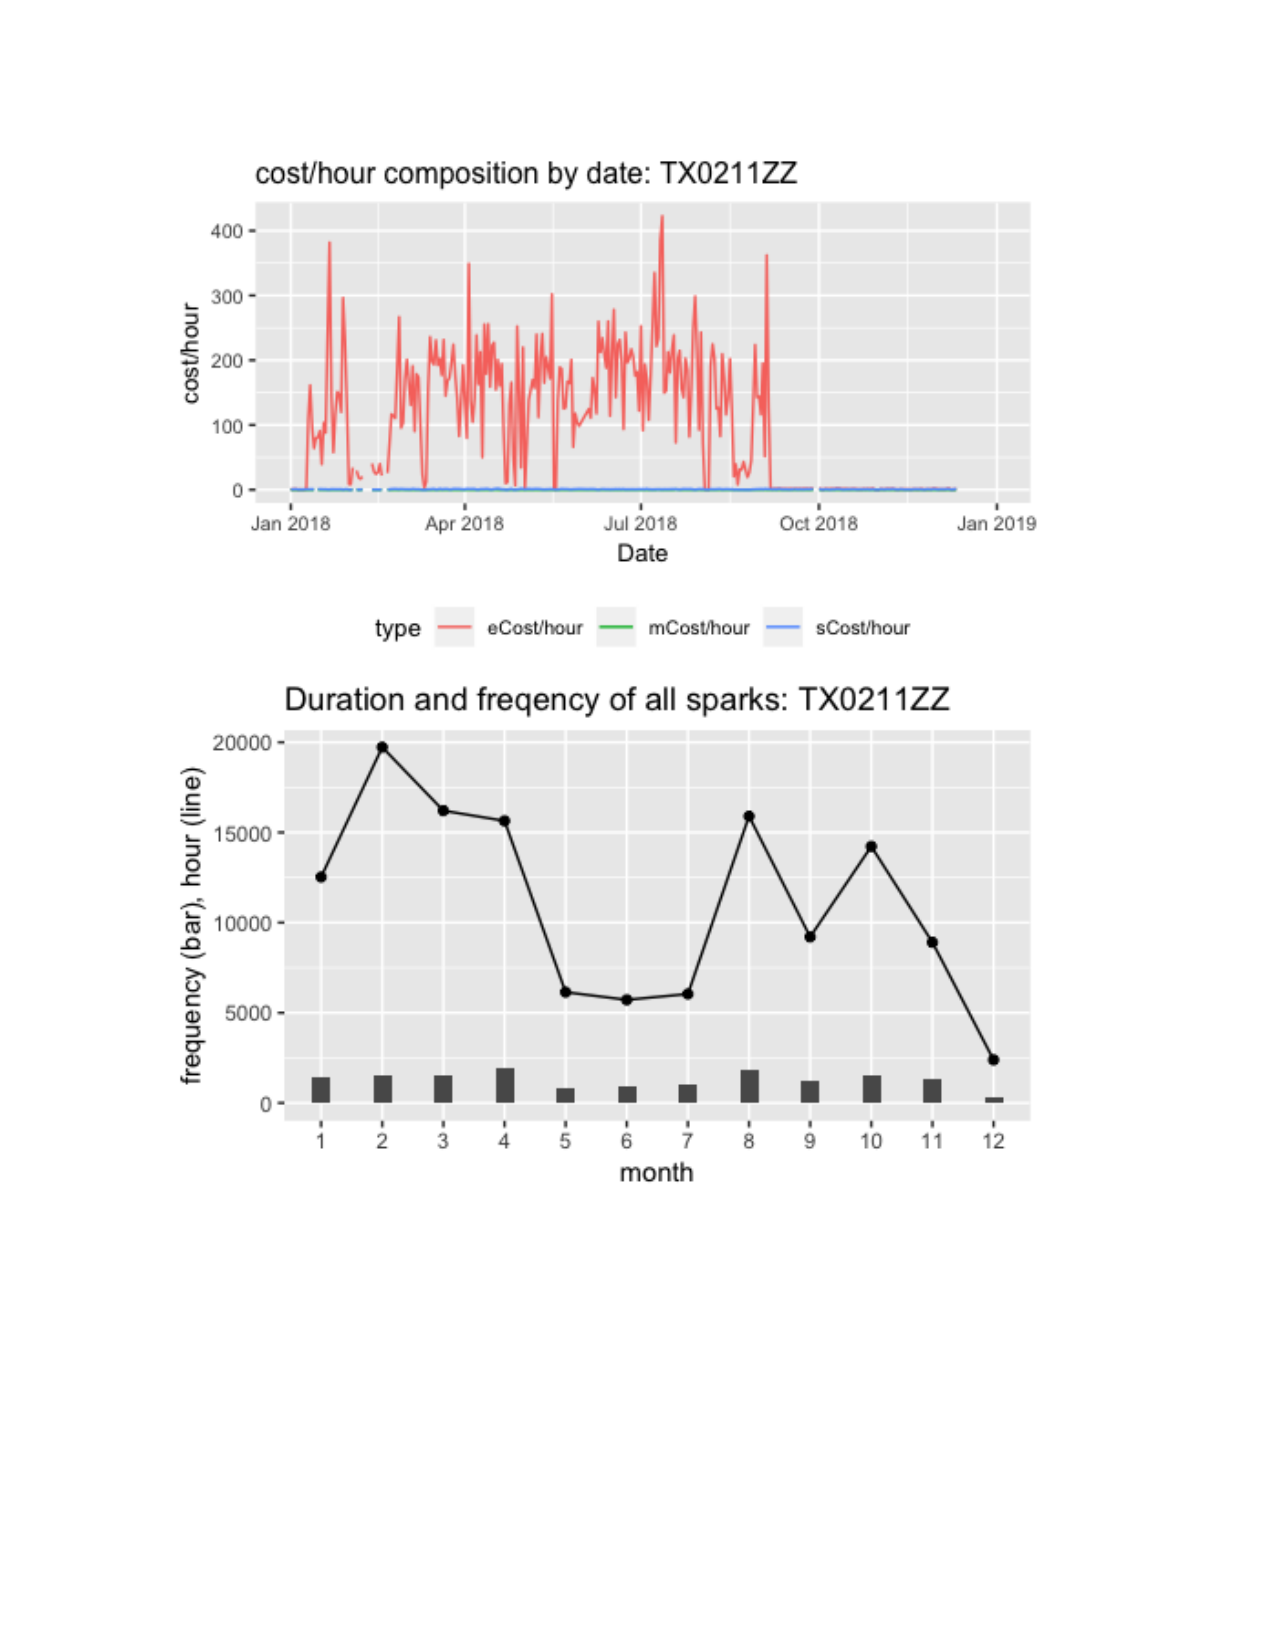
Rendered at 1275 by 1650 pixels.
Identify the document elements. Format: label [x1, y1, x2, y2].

picture [168, 150, 1044, 1200]
